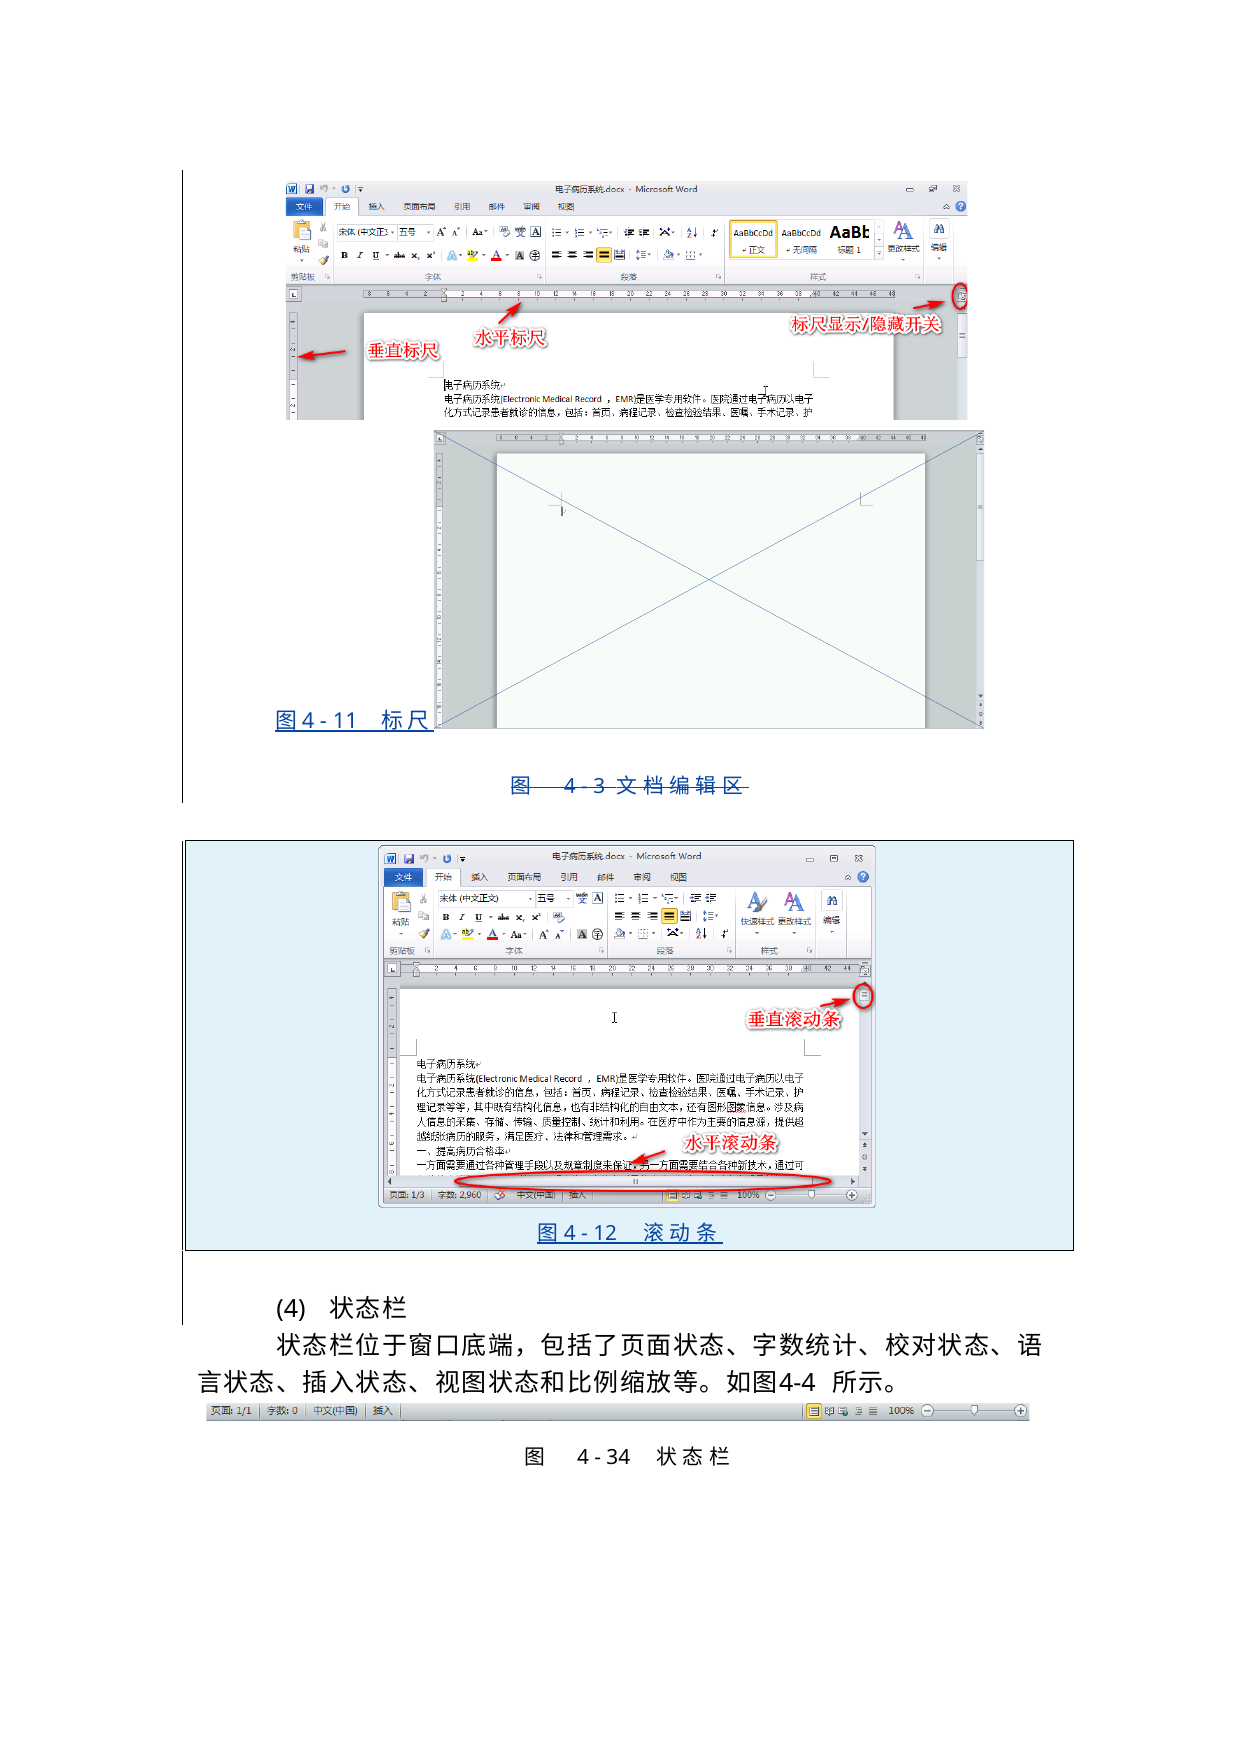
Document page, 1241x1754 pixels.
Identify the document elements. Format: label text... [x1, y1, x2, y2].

picture [285, 181, 968, 420]
picture [433, 431, 707, 728]
text 状态栏位于窗口底端，包括了页面状态、字数统计、校对状态、语言状态、插入状态、视图状态和比例缩放等。如图4-4所示。 [197, 1325, 1043, 1400]
table_header [186, 170, 1074, 803]
picture [711, 431, 985, 728]
picture [435, 430, 983, 578]
picture [206, 1403, 1030, 1421]
picture [378, 845, 876, 1208]
table_header 图 4 - 状态栏 [186, 1400, 1074, 1474]
picture [435, 581, 983, 729]
list 状态栏 [197, 1288, 1043, 1325]
